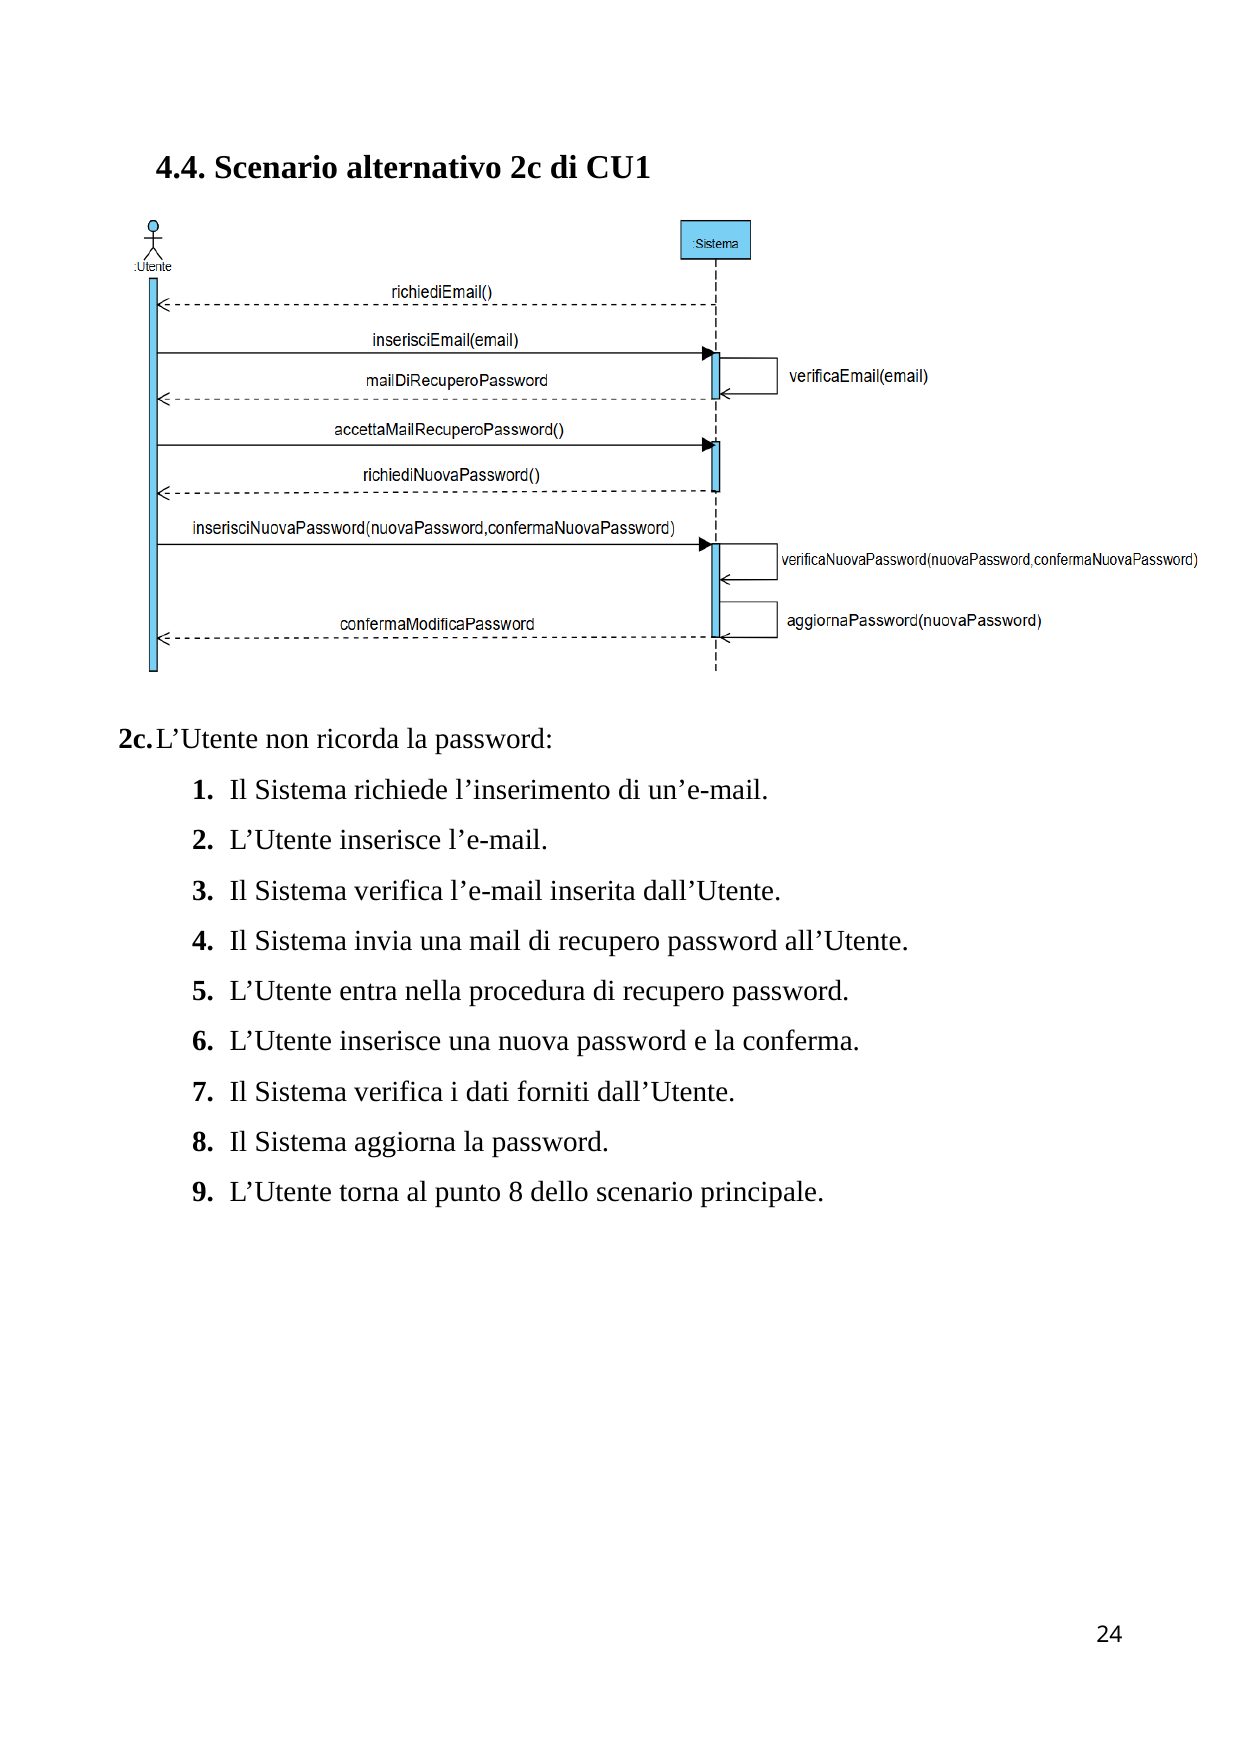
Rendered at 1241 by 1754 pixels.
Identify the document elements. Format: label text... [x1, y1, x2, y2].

list Il Sistema aggiorna la password. [192, 1124, 1122, 1158]
list Il Sistema richiede l’inserimento di un’e-mail. [192, 772, 1122, 806]
subtitle Scenario alternativo 2c di CU1 [156, 148, 1122, 186]
list L’Utente inserisce una nuova password e la conferma. [192, 1023, 1122, 1057]
list L’Utente non ricorda la password: [118, 722, 1122, 755]
picture [118, 197, 1198, 703]
list L’Utente entra nella procedura di recupero password. [192, 973, 1122, 1007]
list Il Sistema invia una mail di recupero password all’Utente. [192, 923, 1122, 956]
list Il Sistema verifica l’e-mail inserita dall’Utente. [192, 873, 1122, 906]
list Il Sistema verifica i dati forniti dall’Utente. [192, 1074, 1122, 1107]
list L’Utente inserisce l’e-mail. [192, 822, 1122, 856]
list L’Utente torna al punto 8 dello scenario principale. [192, 1174, 1122, 1208]
